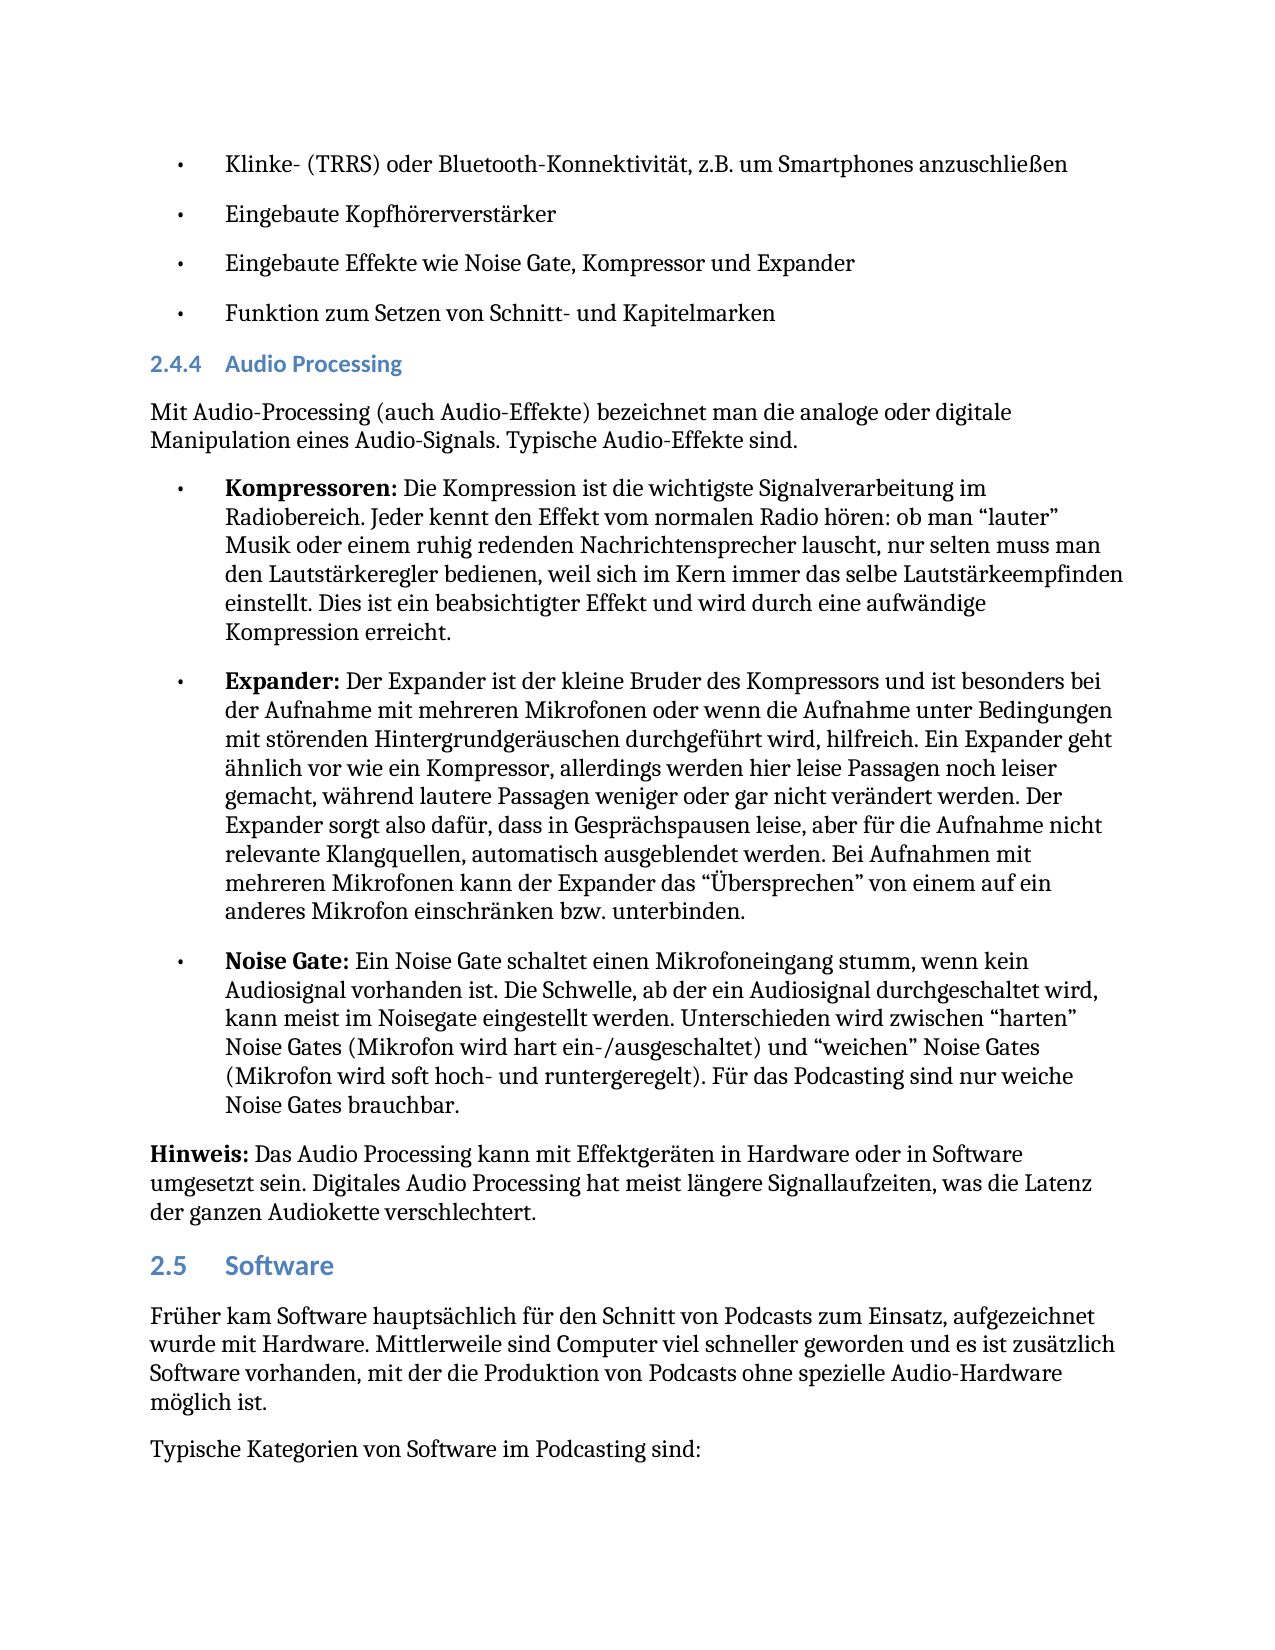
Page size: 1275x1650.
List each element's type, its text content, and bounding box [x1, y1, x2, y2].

text Mit Audio-Processing (auch Audio-Effekte) bezeichnet man die analoge oder digitale Manipulation eines Audio-Signals. Typische Audio-Effekte sind. [150, 398, 1125, 455]
list Funktion zum Setzen von Schnitt- und Kapitelmarken [175, 299, 1125, 327]
list Eingebaute Effekte wie Noise Gate, Kompressor und Expander [175, 249, 1125, 278]
text Früher kam Software hauptsächlich für den Schnitt von Podcasts zum Einsatz, aufgezeichnet wurde mit Hardware. Mittlerweile sind Computer viel schneller geworden und es ist zusätzlich Software vorhanden, mit der die Produktion von Podcasts ohne spezielle Audio-Hardware möglich ist. [150, 1302, 1125, 1417]
list Klinke- (TRRS) oder Bluetooth-Konnektivität, z.B. um Smartphones anzuschließen [175, 150, 1125, 179]
subtitle 2.5 Software [150, 1247, 1125, 1283]
list Eingebaute Kopfhörerverstärker [175, 199, 1125, 228]
list Noise Gate: Ein Noise Gate schaltet einen Mikrofoneingang stumm, wenn kein Audiosignal vorhanden ist. Die Schwelle, ab der ein Audiosignal durchgeschaltet wird, kann meist im Noisegate eingestellt werden. Unterschieden wird zwischen “harten” Noise Gates (Mikrofon wird hart ein-/ausgeschaltet) und “weichen” Noise Gates (Mikrofon wird soft hoch- und runtergeregelt). Für das Podcasting sind nur weiche Noise Gates brauchbar. [175, 947, 1125, 1119]
list Kompressoren: Die Kompression ist die wichtigste Signalverarbeitung im Radiobereich. Jeder kennt den Effekt vom normalen Radio hören: ob man “lauter” Musik oder einem ruhig redenden Nachrichtensprecher lauscht, nur selten muss man den Lautstärkeregler bedienen, weil sich im Kern immer das selbe Lautstärkeempfinden einstellt. Dies ist ein beabsichtigter Effekt und wird durch eine aufwändige Kompression erreicht. [175, 474, 1125, 646]
text Hinweis: Das Audio Processing kann mit Effektgeräten in Hardware oder in Software umgesetzt sein. Digitales Audio Processing hat meist längere Signallaufzeiten, was die Latenz der ganzen Audiokette verschlechtert. [150, 1140, 1125, 1226]
subtitle 2.4.4 Audio Processing [150, 348, 1125, 379]
list Expander: Der Expander ist der kleine Bruder des Kompressors und ist besonders bei der Aufnahme mit mehreren Mikrofonen oder wenn die Aufnahme unter Bedingungen mit störenden Hintergrundgeräuschen durchgeführt wird, hilfreich. Ein Expander geht ähnlich vor wie ein Kompressor, allerdings werden hier leise Passagen noch leiser gemacht, während lautere Passagen weniger oder gar nicht verändert werden. Der Expander sorgt also dafür, dass in Gesprächspausen leise, aber für die Aufnahme nicht relevante Klangquellen, automatisch ausgeblendet werden. Bei Aufnahmen mit mehreren Mikrofonen kann der Expander das “Übersprechen” von einem auf ein anderes Mikrofon einschränken bzw. unterbinden. [175, 667, 1125, 926]
text Typische Kategorien von Software im Podcasting sind: [150, 1435, 1125, 1464]
